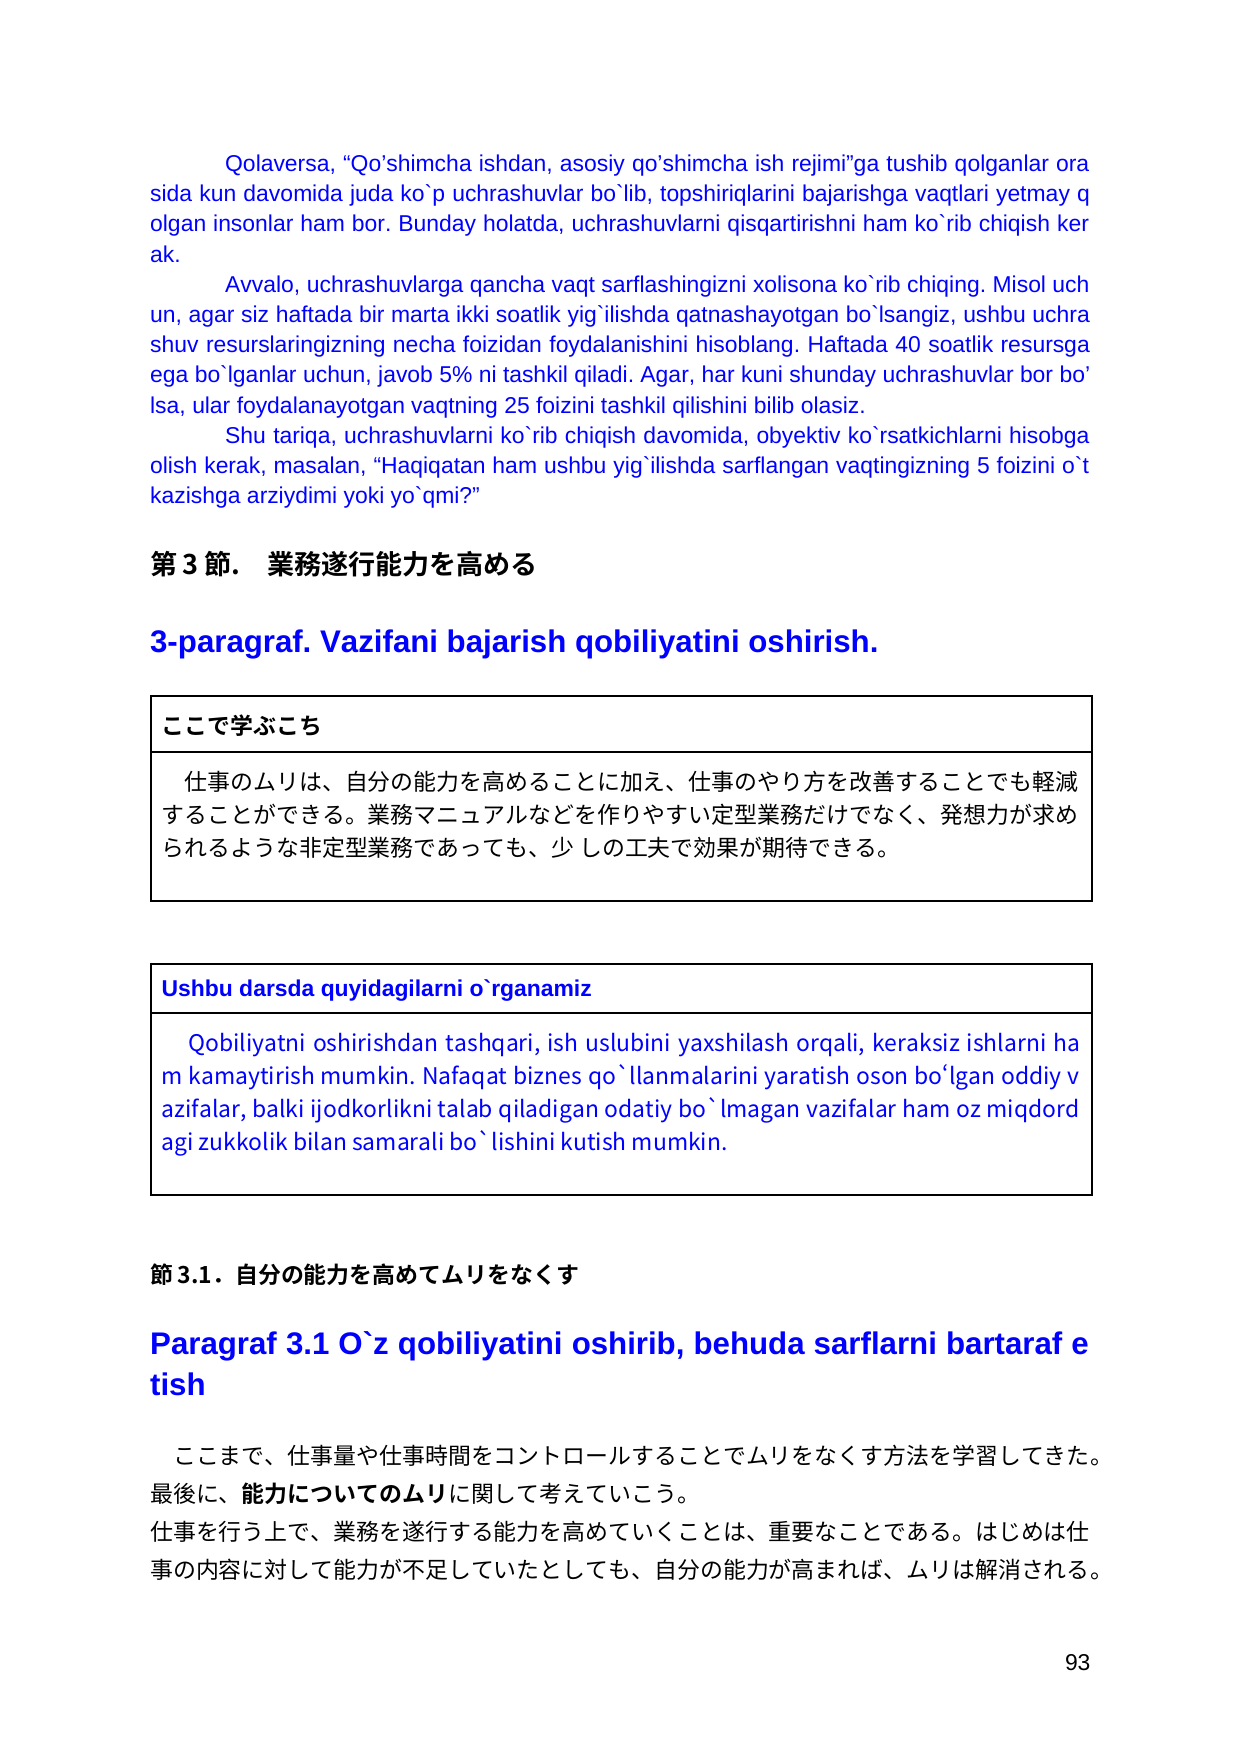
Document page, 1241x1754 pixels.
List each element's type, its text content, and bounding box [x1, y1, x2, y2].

text 第3節. 業務遂行能力を高める [150, 543, 1090, 582]
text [150, 1514, 1090, 1585]
table_cell 仕事のムリは、自分の能力を高めることに加え、仕事のやり方を改善することでも軽減することができる。業務マニュアルなどを作りやすい定型業務だけでなく、発想力が求められるような非定型業務であっても、少 しの工夫で効果が期待できる。 [152, 753, 1091, 900]
table_header Ushbu darsda quyidagilarni o`rganamiz [152, 965, 1091, 1012]
text 節3.1．自分の能力を高めてムリをなくす [150, 1257, 1090, 1290]
text ここまで、仕事量や仕事時間をコントロールすることでムリをなくす方法を学習してきた。最後に、能力についてのムリに関して考えていこう。 [150, 1438, 1090, 1509]
text 3-paragraf. Vazifani bajarish qobiliyatini oshirish. [150, 623, 1090, 659]
text Avvalo, uchrashuvlarga qancha vaqt sarflashingizni xolisona ko`rib chiqing. Misol uchun, agar siz haftada bir marta ikki soatlik yig`ilishda qatnashayotgan bo`lsangiz, ushbu uchrashuv resurslaringizning necha foizidan foydalanishini hisoblang. Haftada 40 soatlik resursga ega bo`lganlar uchun, javob 5% ni tashkil qiladi. Agar, har kuni shunday uchrashuvlar bor bo’lsa, ular foydalanayotgan vaqtning 25 foizini tashkil qilishini bilib olasiz. [150, 271, 1090, 418]
text Qolaversa, “Qo’shimcha ishdan, asosiy qo’shimcha ish rejimi”ga tushib qolganlar orasida kun davomida juda ko`p uchrashuvlar bo`lib, topshiriqlarini bajarishga vaqtlari yetmay qolgan insonlar ham bor. Bunday holatda, uchrashuvlarni qisqartirishni ham ko`rib chiqish kerak. [150, 150, 1090, 267]
text Paragraf 3.1 O`z qobiliyatini oshirib, behuda sarflarni bartaraf etish [150, 1325, 1090, 1402]
text Shu tariqa, uchrashuvlarni ko`rib chiqish davomida, obyektiv ko`rsatkichlarni hisobga olish kerak, masalan, “Haqiqatan ham ushbu yig`ilishda sarflangan vaqtingizning 5 foizini o`tkazishga arziydimi yoki yo`qmi?” [150, 422, 1090, 509]
table_header ここで学ぶこち [152, 697, 1091, 751]
table_cell [152, 1014, 1091, 1194]
